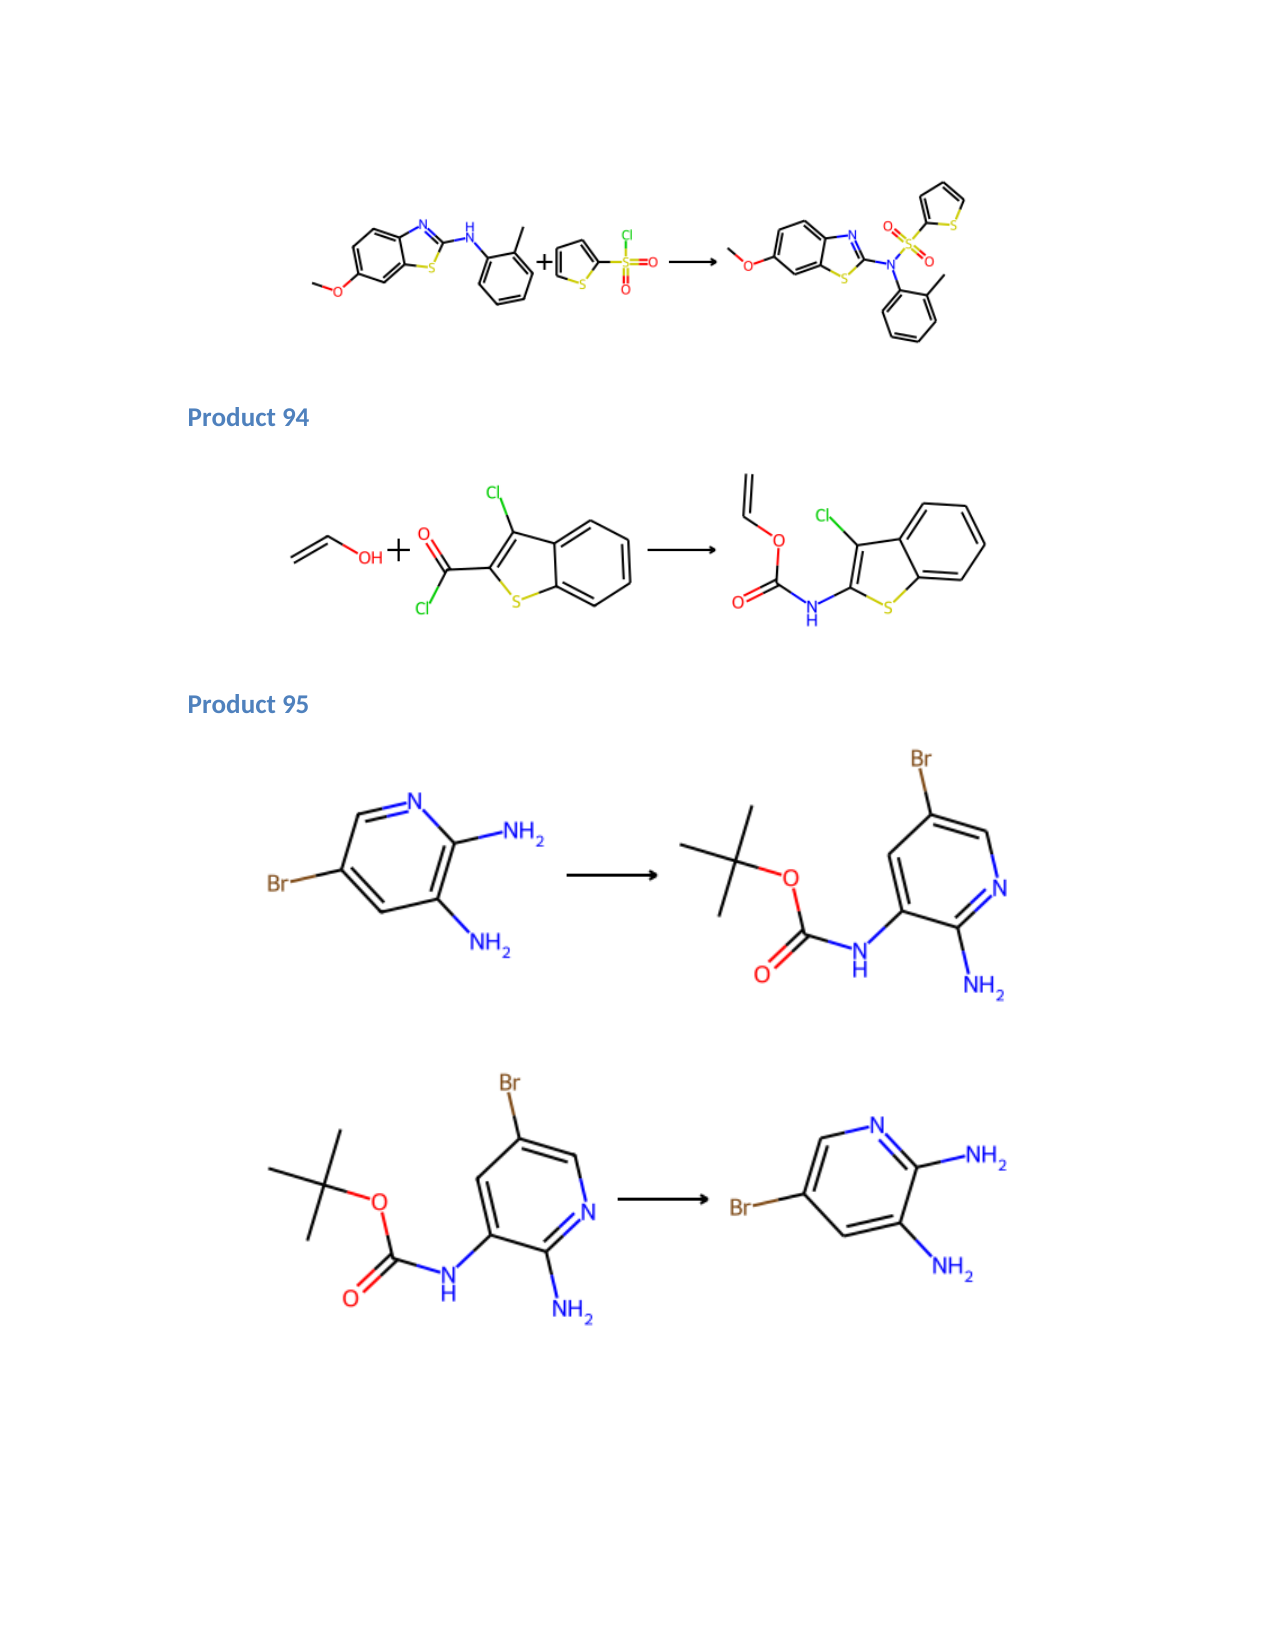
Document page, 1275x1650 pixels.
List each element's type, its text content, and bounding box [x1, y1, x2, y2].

subtitle Product 95 [187, 687, 1087, 720]
picture [187, 725, 1088, 1026]
picture [187, 437, 1088, 663]
picture [187, 150, 1088, 375]
subtitle Product 94 [187, 400, 1087, 433]
picture [187, 1050, 1088, 1350]
